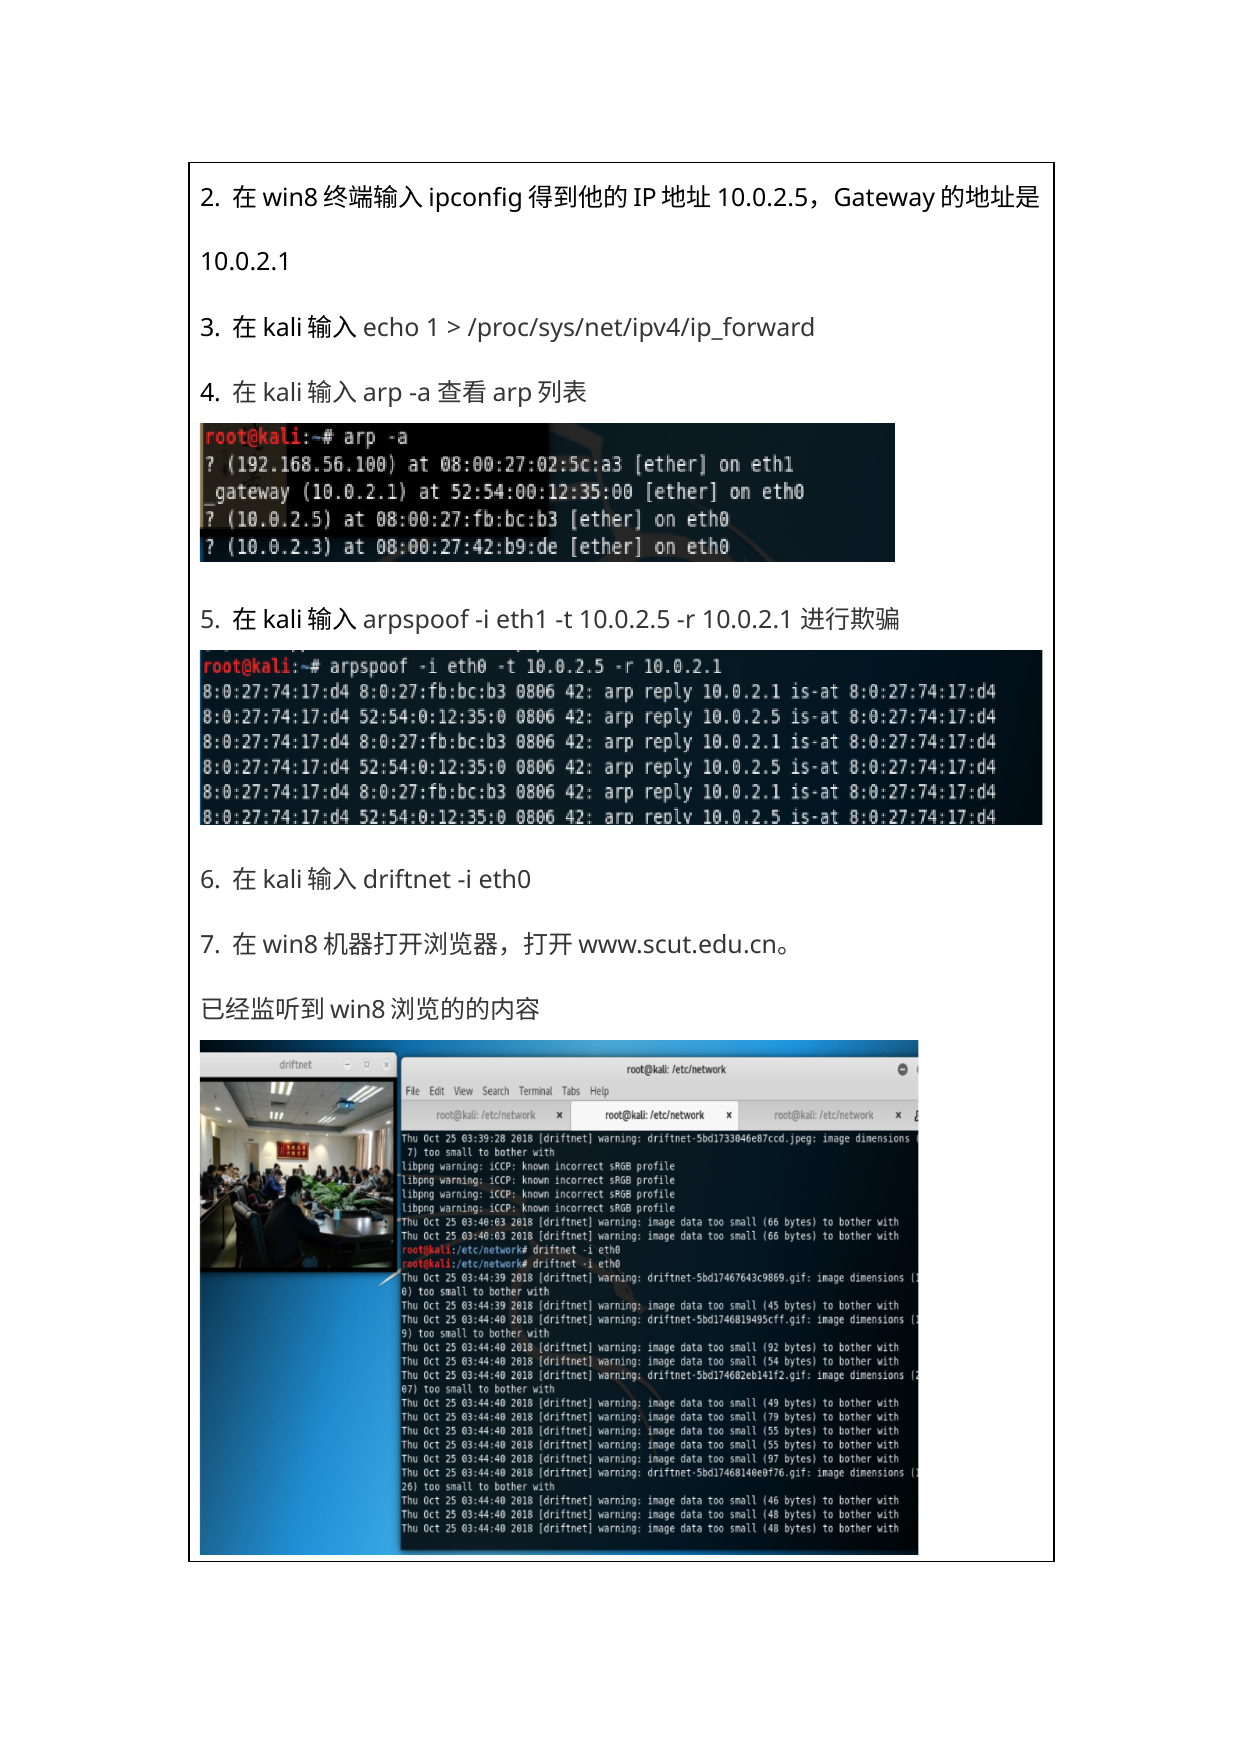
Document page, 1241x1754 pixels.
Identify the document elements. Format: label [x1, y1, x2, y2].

picture [199, 1040, 919, 1555]
table_cell [190, 163, 1053, 1561]
picture [199, 423, 895, 562]
picture [199, 650, 1043, 825]
